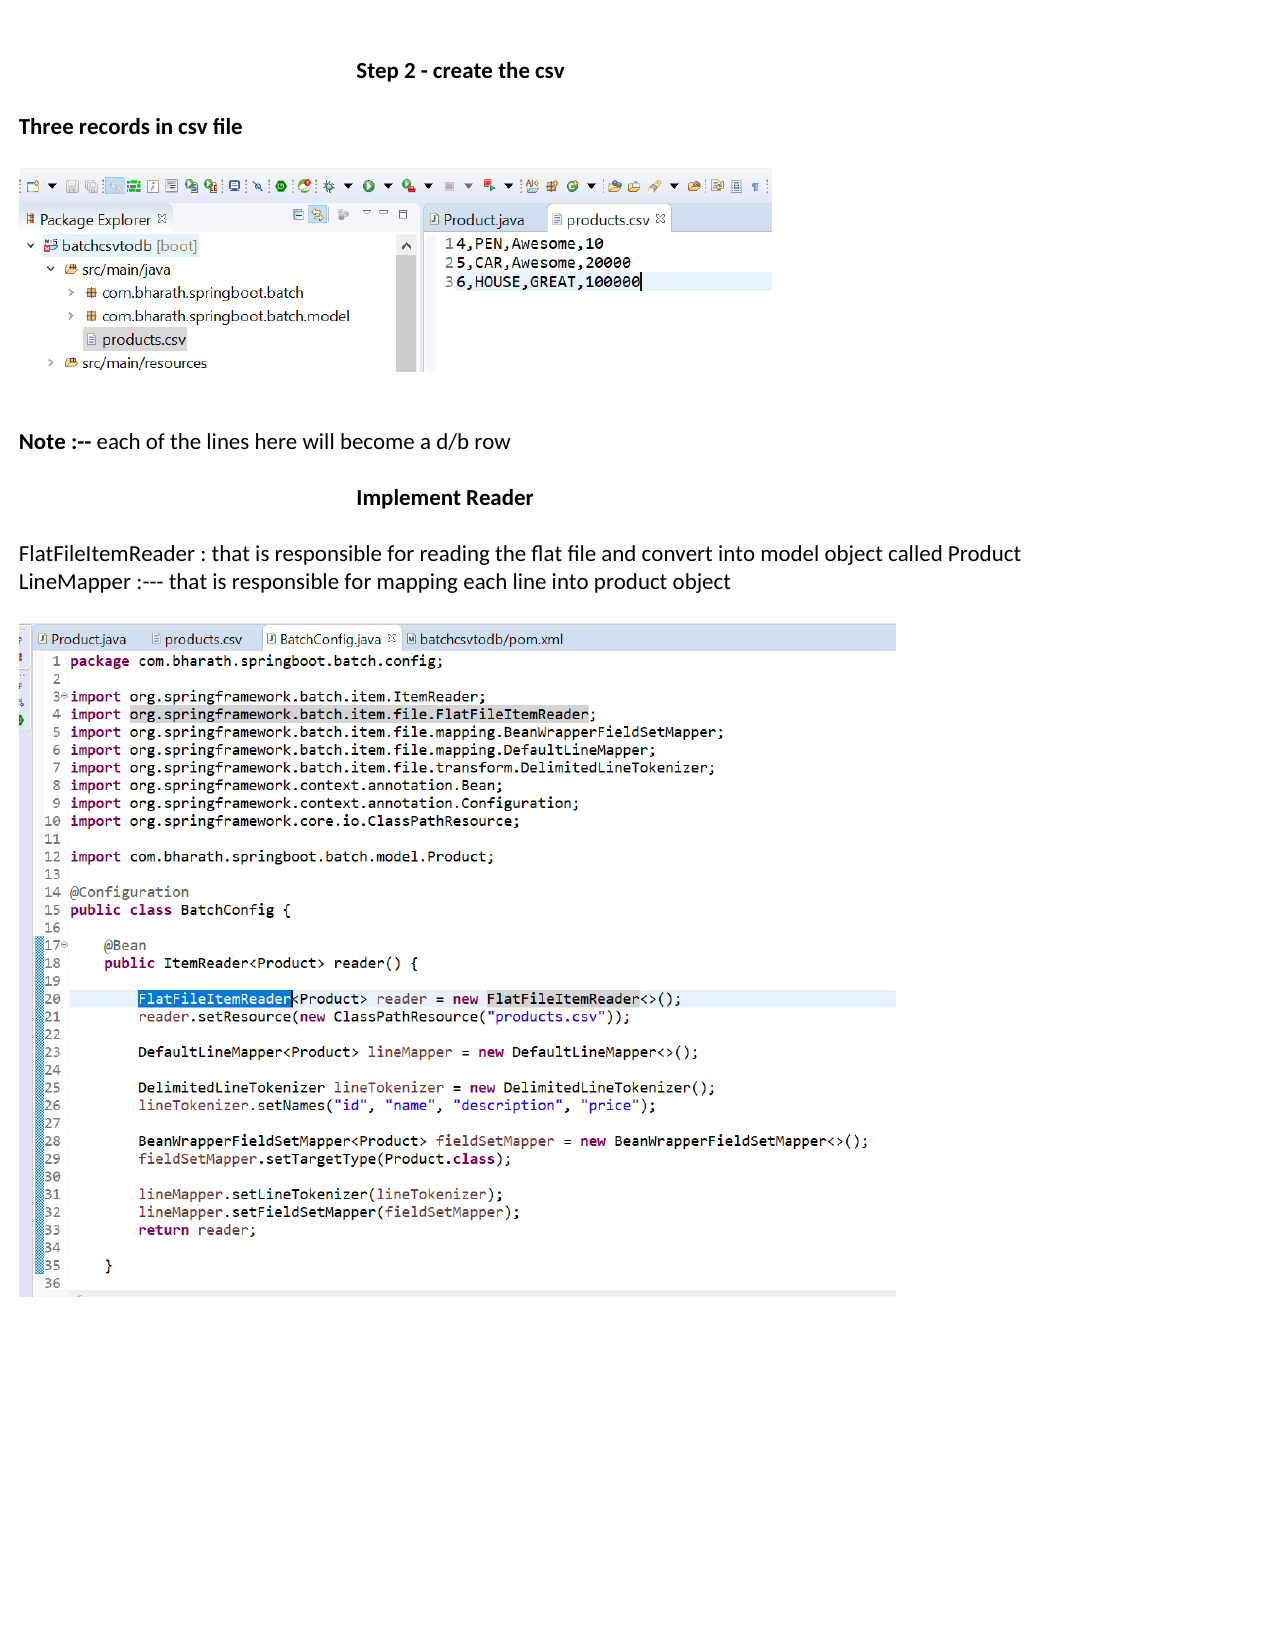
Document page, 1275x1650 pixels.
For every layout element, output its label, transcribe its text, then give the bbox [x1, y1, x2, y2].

text Note :-- each of the lines here will become a d/b row [19, 427, 1247, 455]
picture [18, 623, 896, 1297]
text Implement Reader [356, 483, 1247, 511]
text Three records in csv file [19, 112, 1247, 140]
text LineMapper :--- that is responsible for mapping each line into product object [19, 567, 1247, 596]
text Step 2 - create the csv [356, 56, 1247, 84]
text FlatFileItemReader : that is responsible for reading the flat file and convert into model object called Product [19, 539, 1247, 567]
picture [18, 168, 772, 372]
